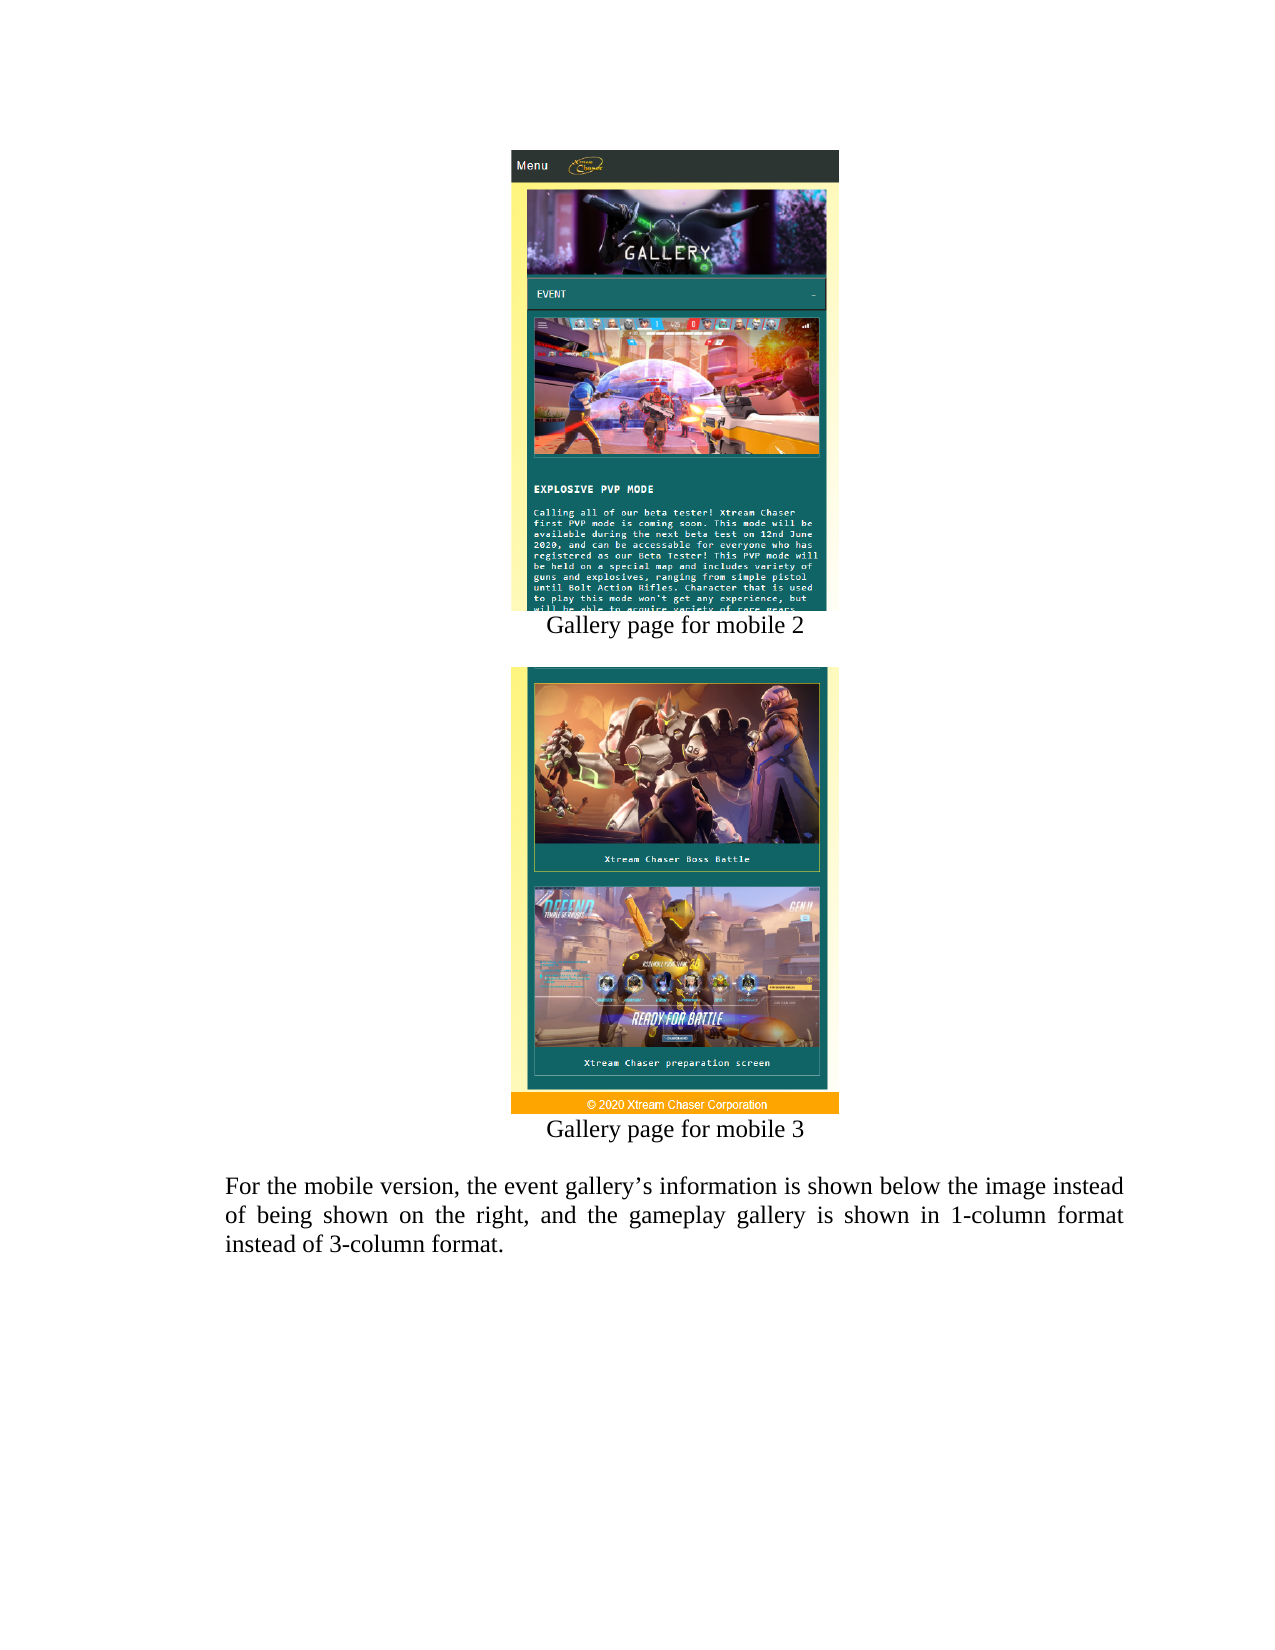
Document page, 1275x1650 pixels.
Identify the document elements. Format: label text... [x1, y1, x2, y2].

list Gallery page for mobile 3 [225, 1114, 1125, 1143]
list Gallery page for mobile 2 [225, 610, 1125, 639]
list For the mobile version, the event gallery’s information is shown below the image instead of being shown on the right, and the gameplay gallery is shown in 1-column format instead of 3-column format. [225, 1171, 1125, 1258]
picture [511, 667, 839, 1114]
picture [511, 150, 839, 611]
